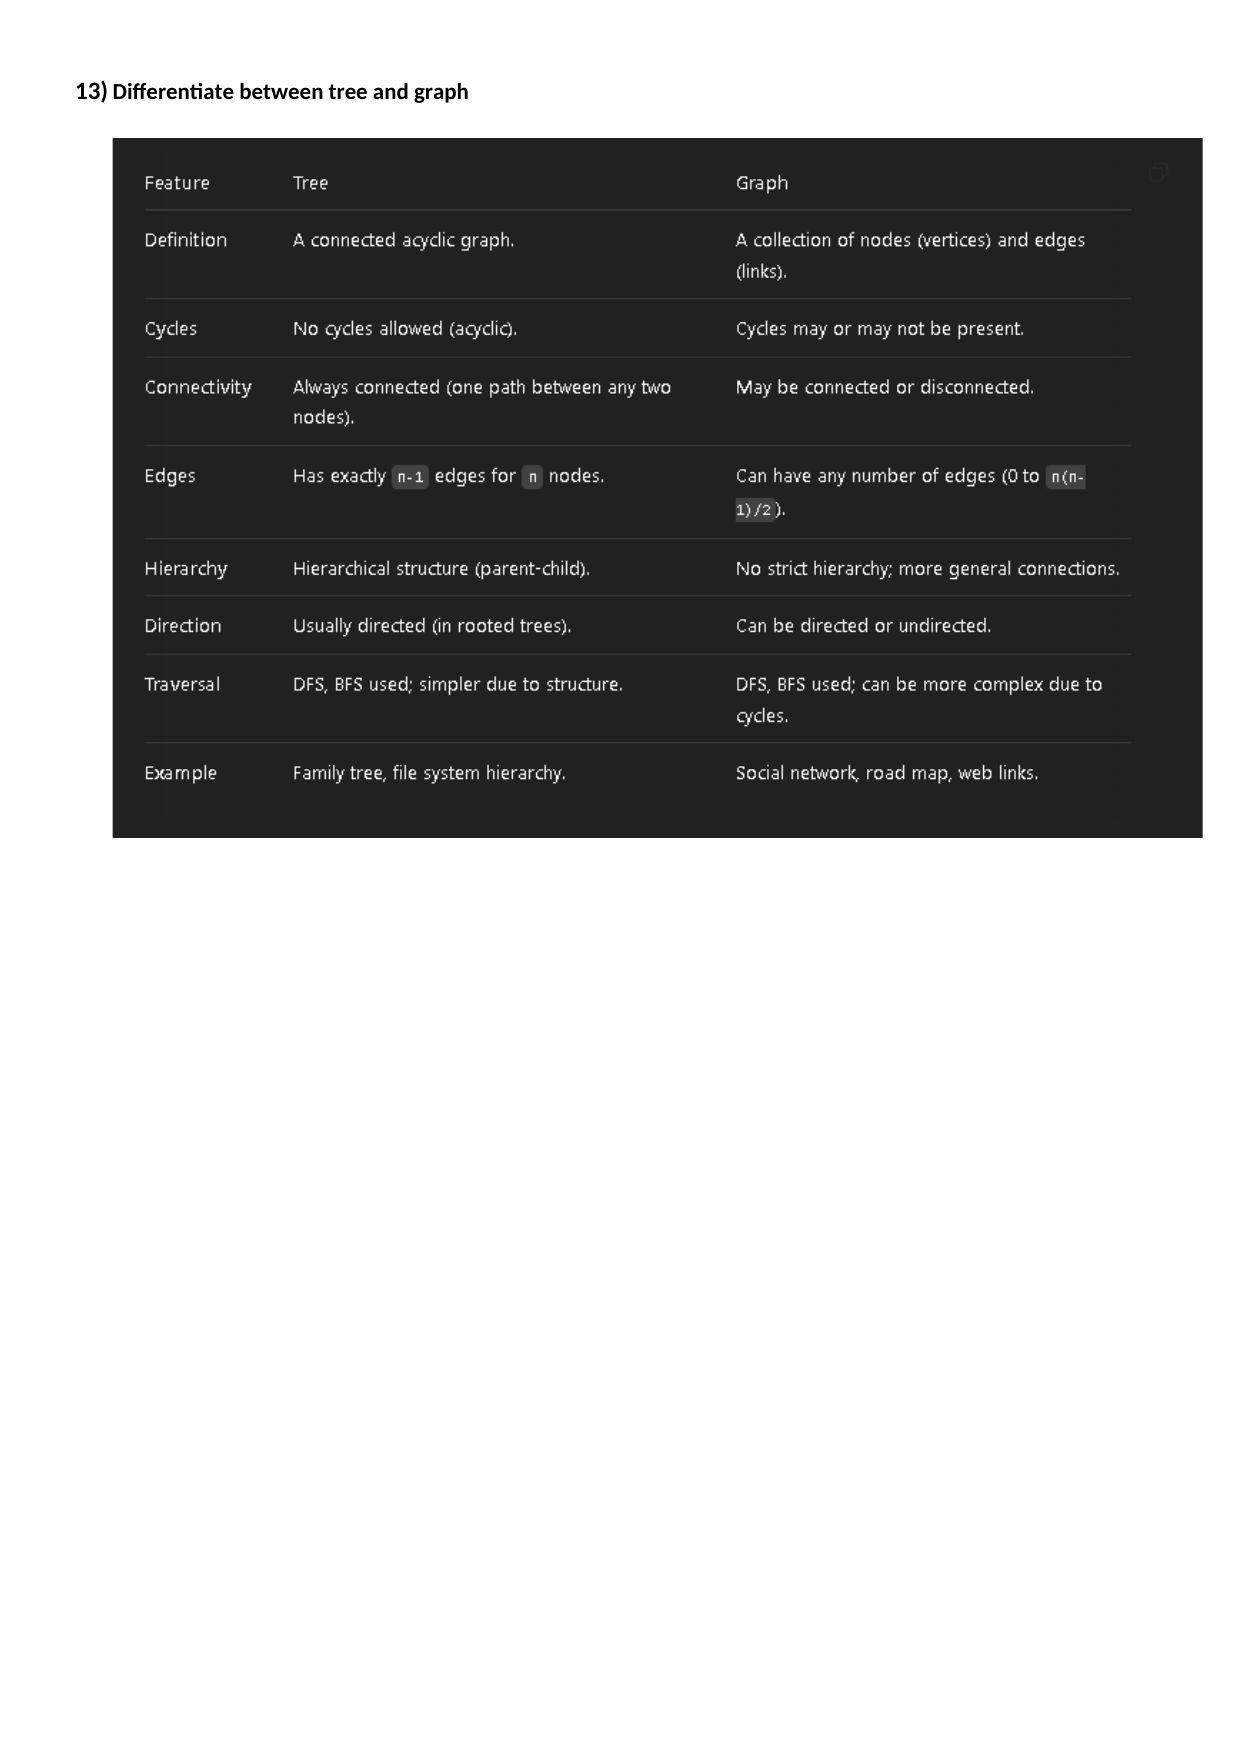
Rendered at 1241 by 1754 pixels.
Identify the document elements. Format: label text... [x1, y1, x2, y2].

picture [112, 138, 1203, 838]
list Differentiate between tree and graph [75, 75, 1165, 106]
